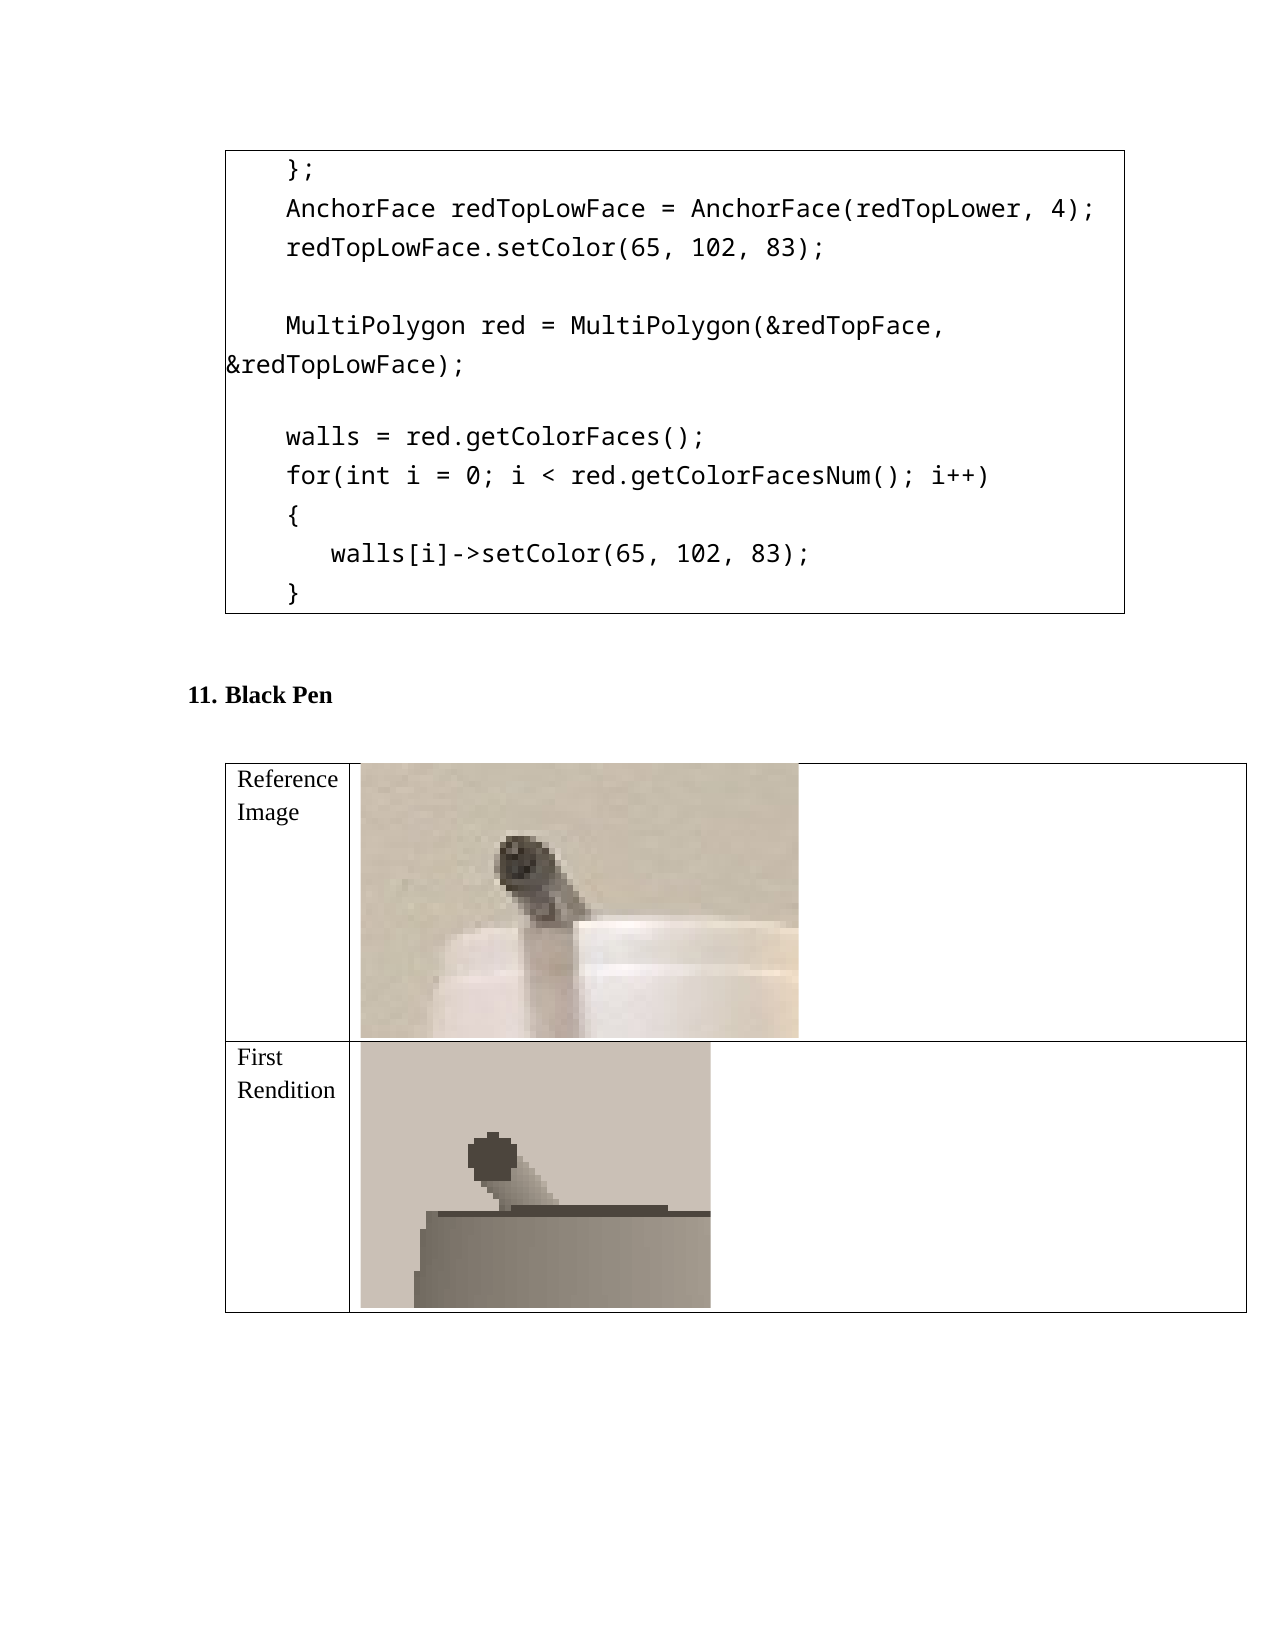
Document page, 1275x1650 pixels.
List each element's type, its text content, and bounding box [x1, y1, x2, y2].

picture [360, 1042, 711, 1308]
picture [360, 763, 799, 1038]
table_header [226, 151, 1124, 613]
table_header Reference Image [226, 764, 349, 1041]
table_header [350, 764, 1246, 1041]
list Black Pen [187, 680, 1125, 709]
table_cell [350, 1042, 1246, 1312]
table_cell First Rendition [226, 1042, 349, 1312]
